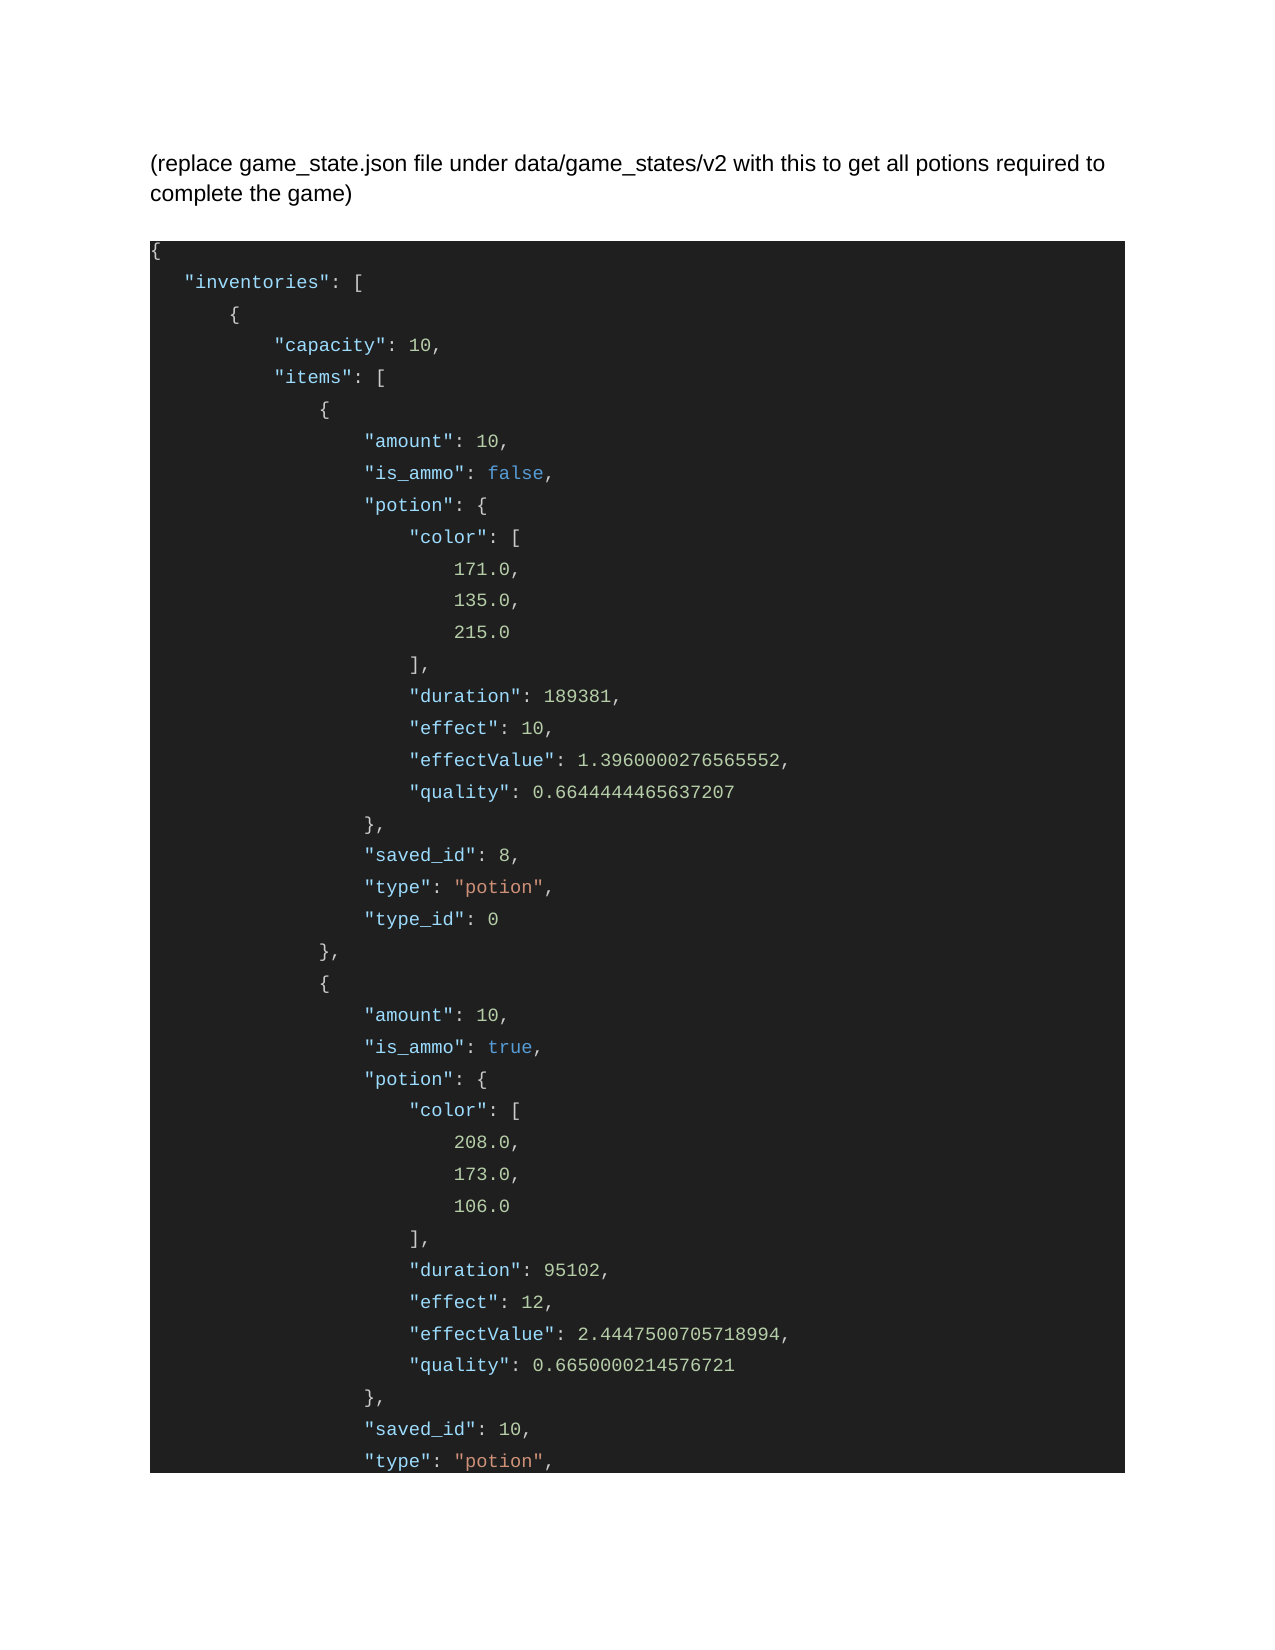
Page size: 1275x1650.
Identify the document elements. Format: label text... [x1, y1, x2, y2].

text { [150, 974, 1125, 995]
text "potion": { [150, 496, 1125, 517]
text "effectValue": 1.3960000276565552, [150, 751, 1125, 772]
text }, [150, 814, 1125, 836]
text 135.0, [150, 591, 1125, 612]
text "is_ammo": true, [150, 1037, 1125, 1059]
text 173.0, [150, 1165, 1125, 1186]
text "amount": 10, [150, 1006, 1125, 1027]
text "effect": 12, [150, 1292, 1125, 1314]
text { [150, 241, 1125, 262]
text "color": [ [150, 527, 1125, 549]
text "duration": 189381, [150, 687, 1125, 708]
text "effectValue": 2.4447500705718994, [150, 1324, 1125, 1346]
text "type": "potion", [150, 878, 1125, 899]
text { [150, 304, 1125, 326]
text 106.0 [150, 1197, 1125, 1218]
text "color": [ [150, 1101, 1125, 1122]
text "saved_id": 8, [150, 846, 1125, 867]
text "amount": 10, [150, 432, 1125, 453]
text "type": "potion", [150, 1452, 1125, 1473]
text { [150, 400, 1125, 421]
text 208.0, [150, 1133, 1125, 1154]
text "type_id": 0 [150, 910, 1125, 931]
text "items": [ [150, 368, 1125, 389]
text 171.0, [150, 559, 1125, 581]
text }, [150, 1388, 1125, 1409]
text ], [150, 1229, 1125, 1250]
text (replace game_state.json file under data/game_states/v2 with this to get all potions required to complete the game) [150, 150, 1125, 207]
text "inventories": [ [150, 272, 1125, 294]
text ], [150, 655, 1125, 676]
text "duration": 95102, [150, 1261, 1125, 1282]
text "effect": 10, [150, 719, 1125, 740]
text "quality": 0.6650000214576721 [150, 1356, 1125, 1377]
text 215.0 [150, 623, 1125, 644]
text }, [150, 942, 1125, 963]
text "potion": { [150, 1069, 1125, 1091]
text "saved_id": 10, [150, 1420, 1125, 1441]
text "capacity": 10, [150, 336, 1125, 357]
text "quality": 0.6644444465637207 [150, 782, 1125, 804]
text "is_ammo": false, [150, 464, 1125, 485]
